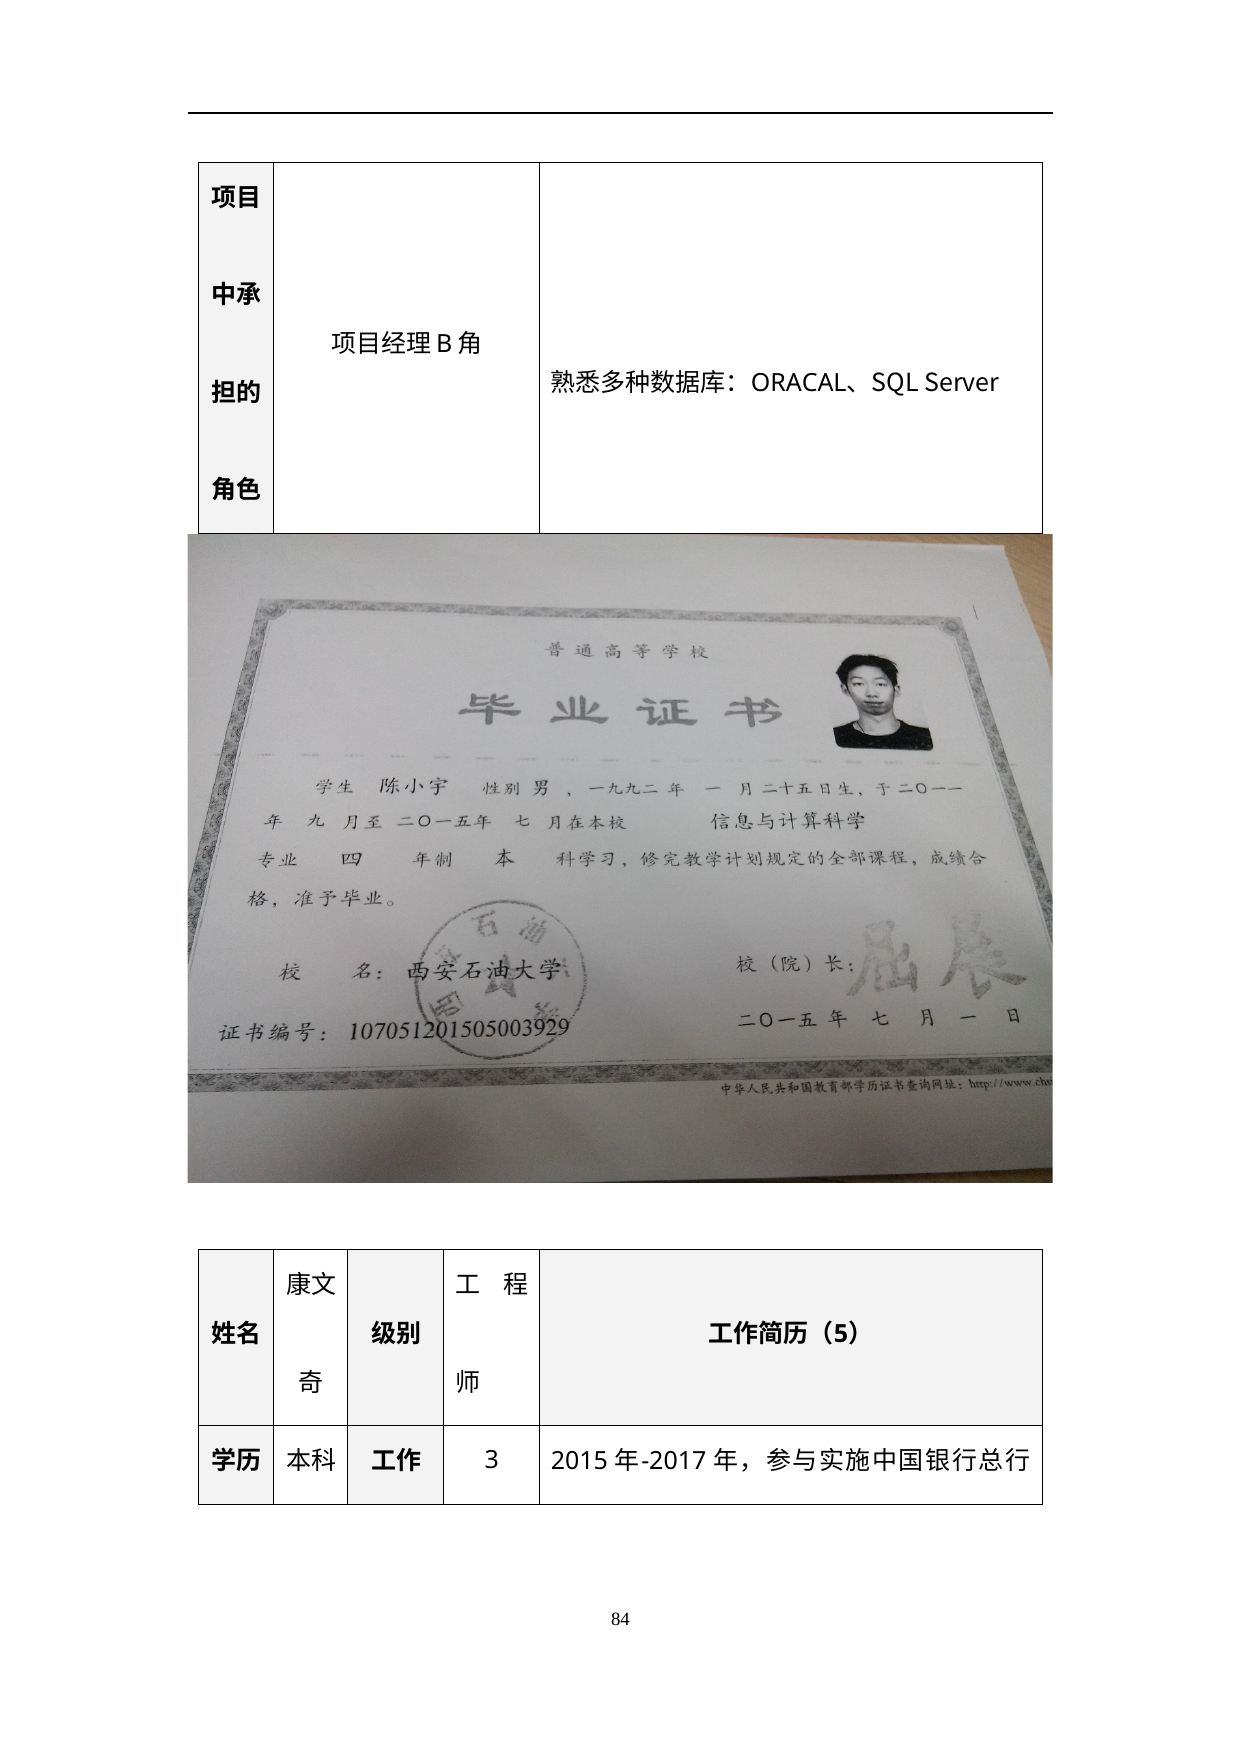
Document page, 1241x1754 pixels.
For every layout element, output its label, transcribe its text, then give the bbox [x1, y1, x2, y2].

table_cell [540, 1426, 1042, 1504]
table_cell 工作年限 [348, 1426, 443, 1504]
table_cell 3 [444, 1426, 539, 1504]
table_header 康文奇 [274, 1250, 347, 1425]
table_cell 项目中承担的角色 [199, 163, 273, 533]
table_header 工作简历（5） [540, 1250, 1042, 1425]
table_header 级别 [348, 1250, 443, 1425]
picture [187, 534, 1053, 1183]
table_header 姓名 [199, 1250, 273, 1425]
table_cell 本科 [274, 1426, 347, 1504]
table_header 工程师 [444, 1250, 539, 1425]
table_cell 项目经理B角 [274, 163, 539, 533]
table_cell 学历 [199, 1426, 273, 1504]
